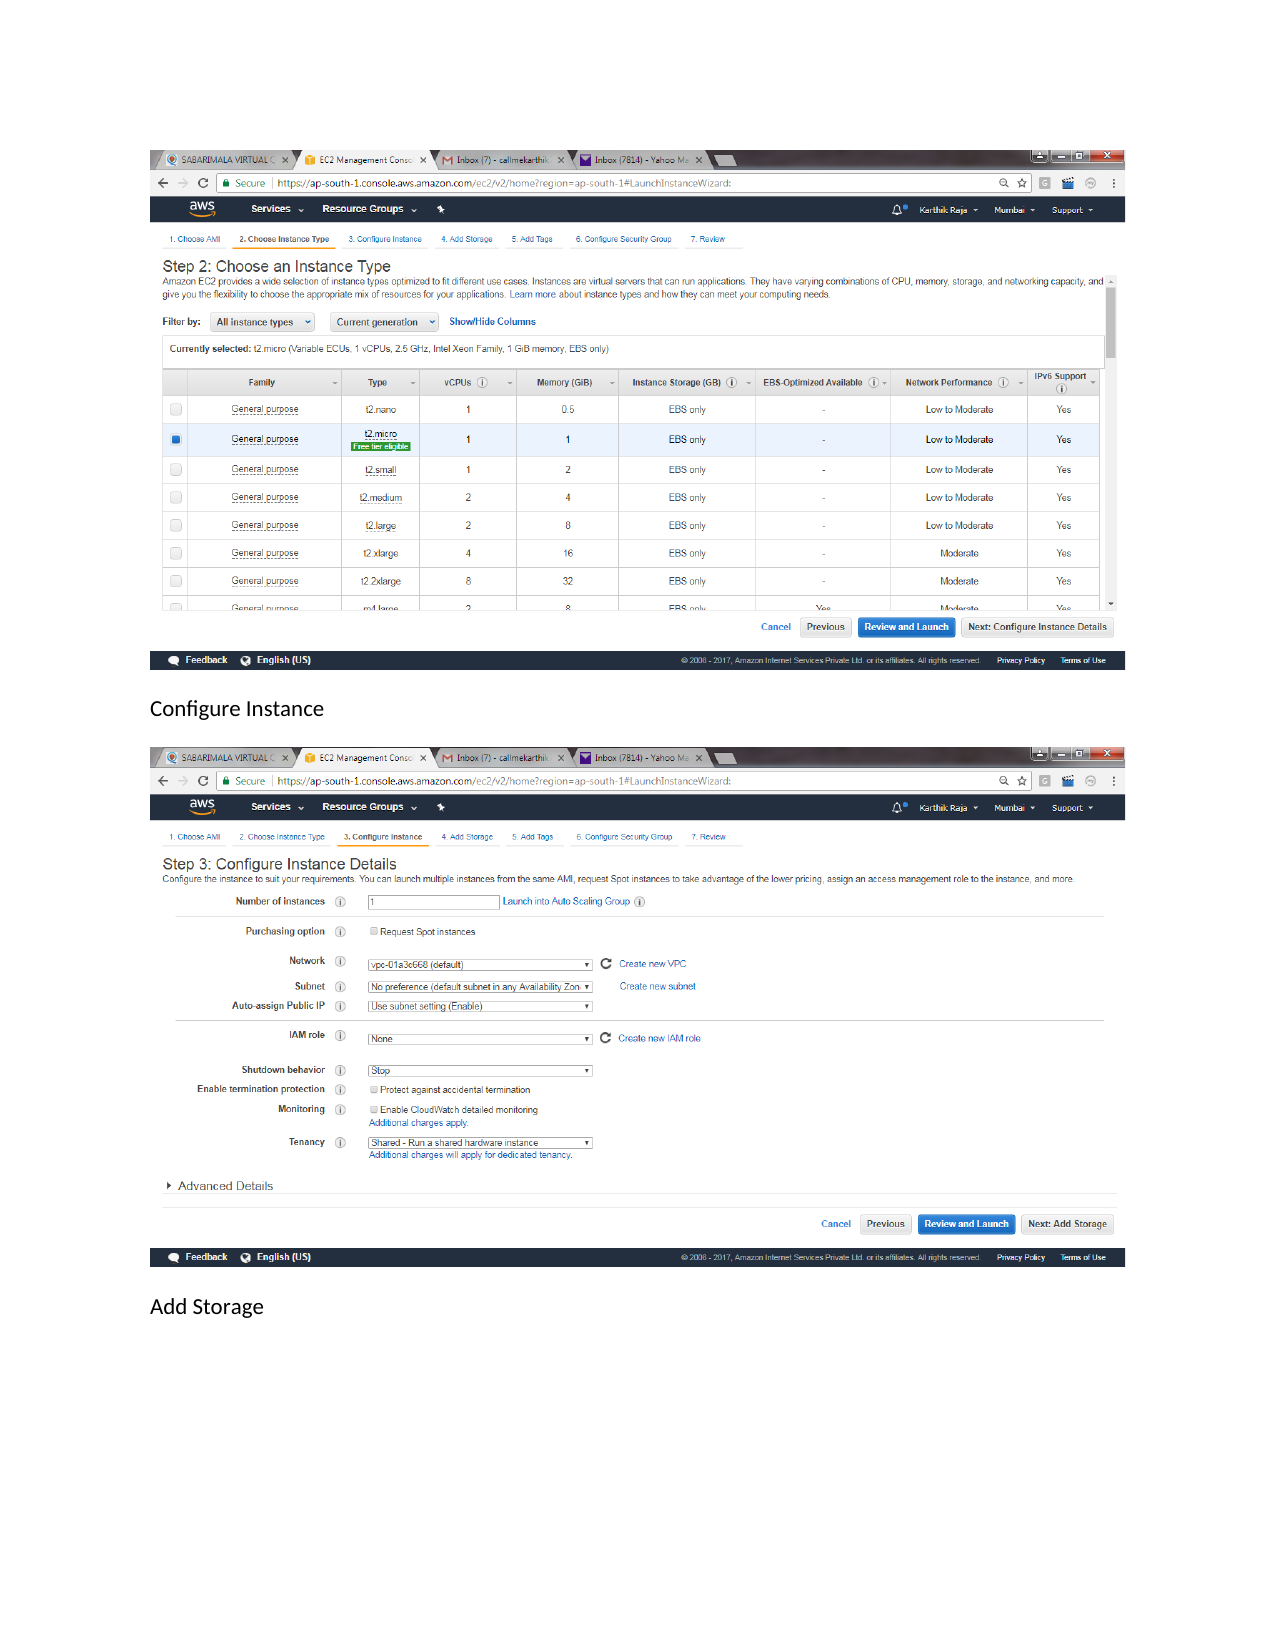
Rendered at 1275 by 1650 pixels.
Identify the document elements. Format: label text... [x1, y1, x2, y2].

text Configure Instance [150, 694, 1125, 722]
picture [150, 747, 1125, 1267]
picture [150, 150, 1125, 670]
text Add Storage [150, 1292, 1125, 1320]
